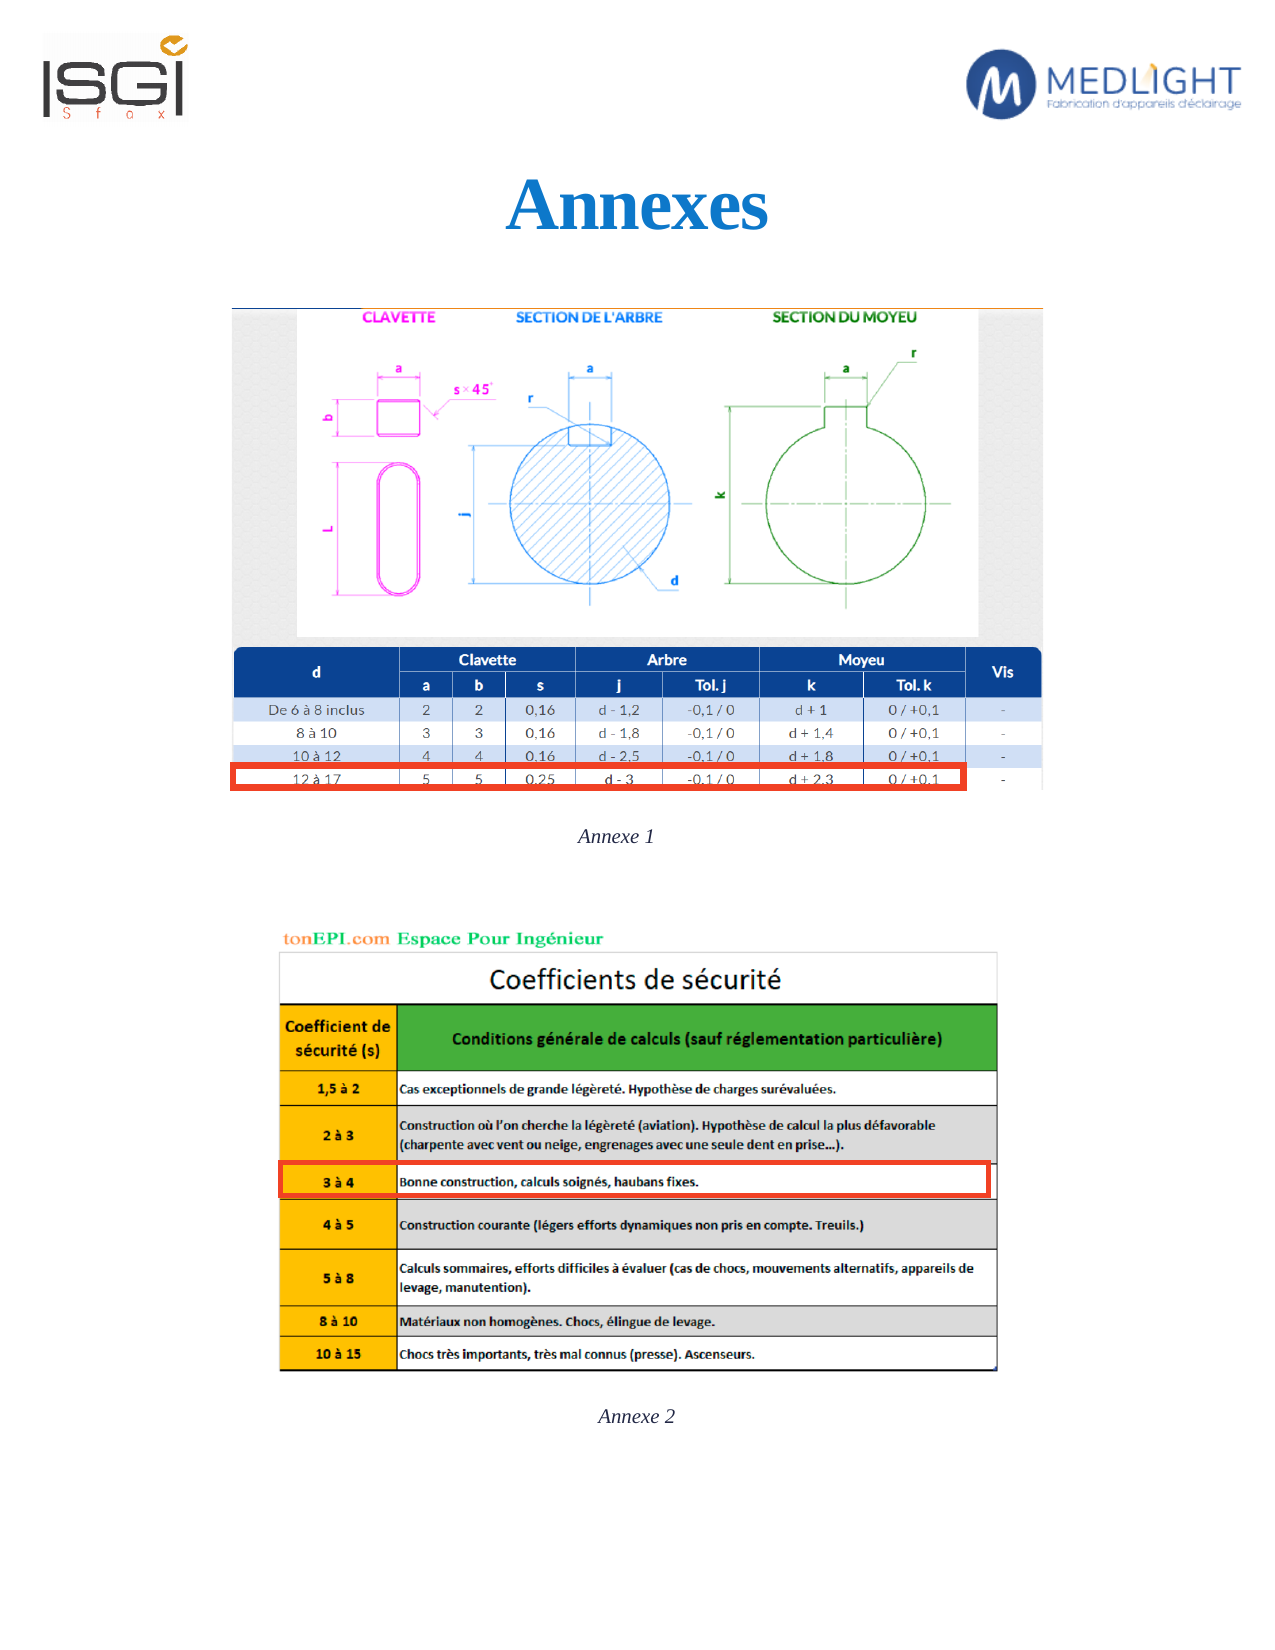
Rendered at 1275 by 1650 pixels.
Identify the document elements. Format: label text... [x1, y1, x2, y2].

picture [236, 769, 960, 784]
title Annexes [150, 159, 1125, 246]
picture [231, 308, 1044, 790]
picture [269, 927, 1006, 1378]
picture [42, 31, 189, 127]
picture [959, 31, 1250, 126]
